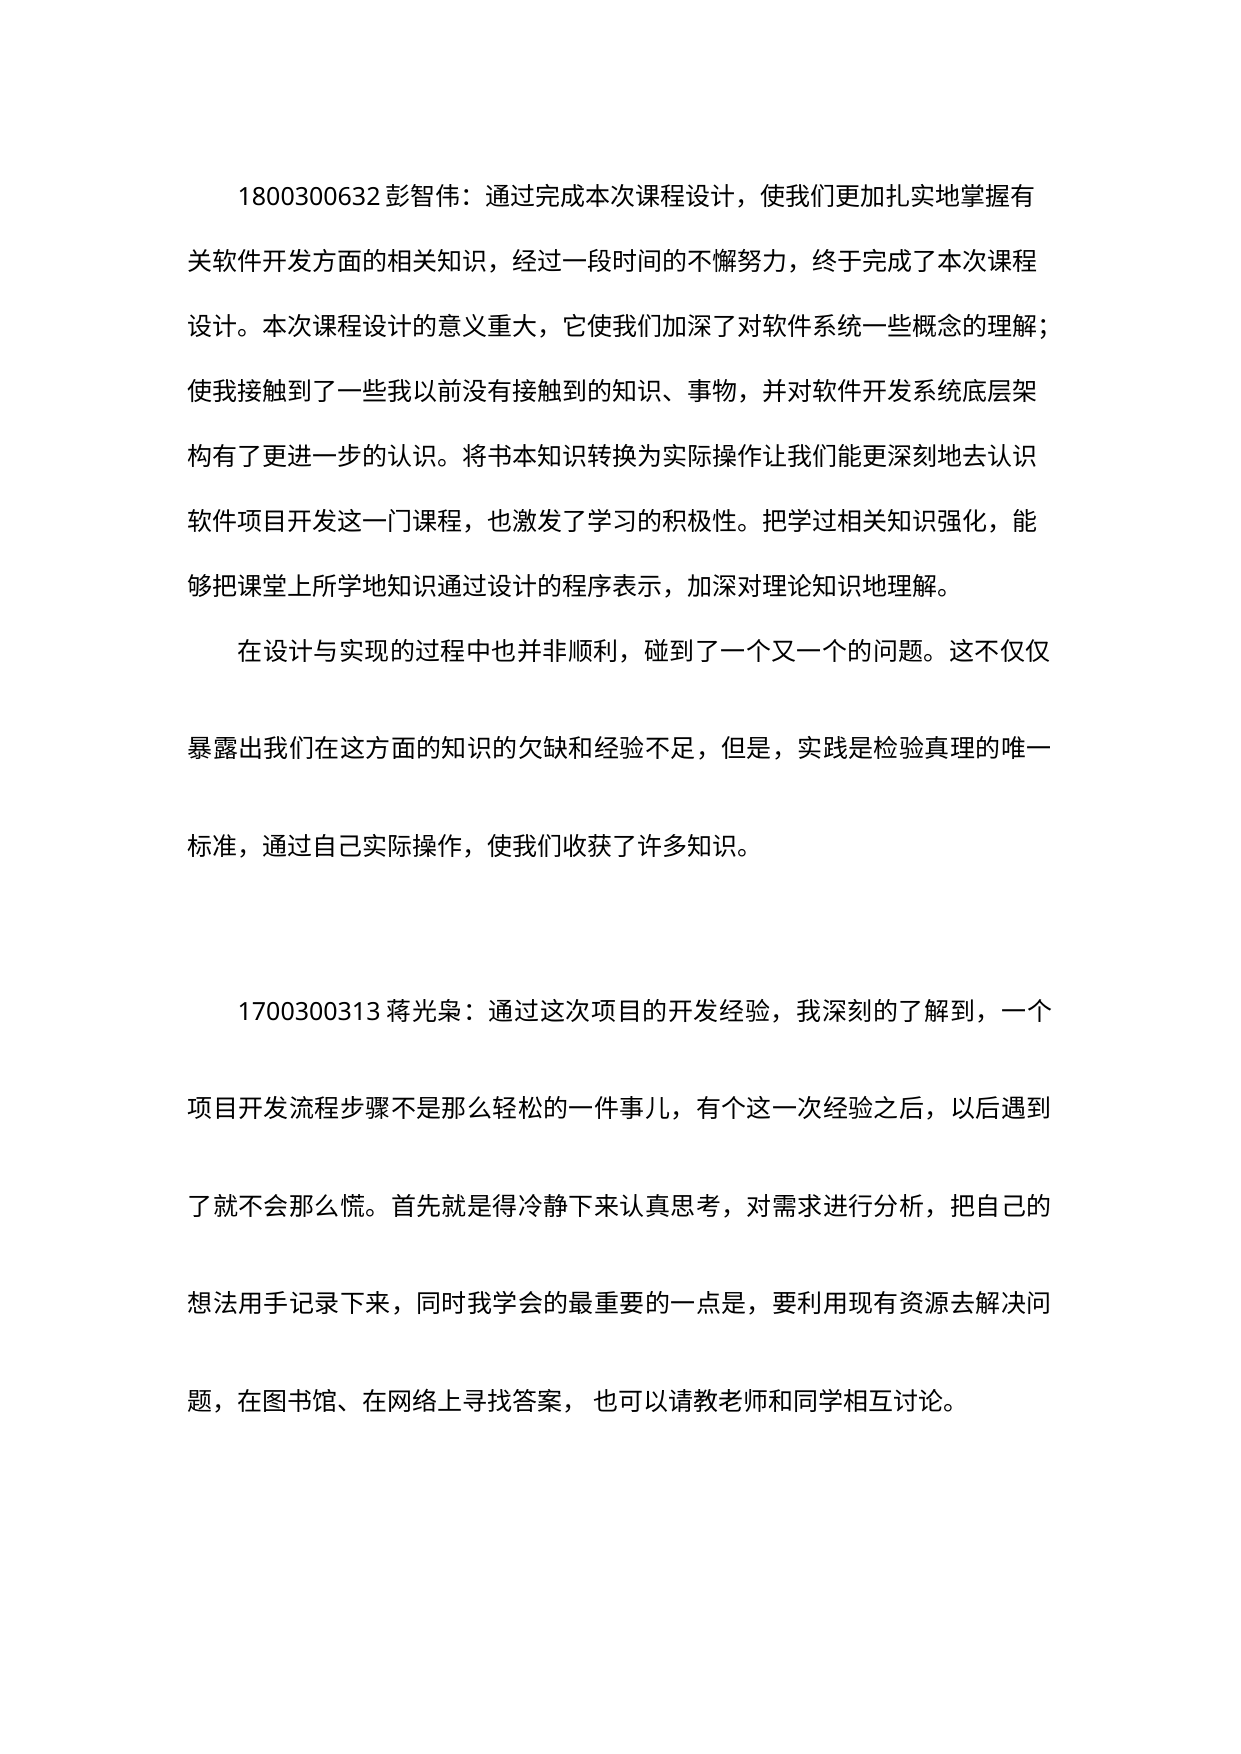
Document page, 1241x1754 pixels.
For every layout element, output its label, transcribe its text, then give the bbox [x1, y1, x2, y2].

text 1800300632彭智伟：通过完成本次课程设计，使我们更加扎实地掌握有关软件开发方面的相关知识，经过一段时间的不懈努力，终于完成了本次课程设计。本次课程设计的意义重大，它使我们加深了对软件系统一些概念的理解；使我接触到了一些我以前没有接触到的知识、事物，并对软件开发系统底层架构有了更进一步的认识。将书本知识转换为实际操作让我们能更深刻地去认识软件项目开发这一门课程，也激发了学习的积极性。把学过相关知识强化，能够把课堂上所学地知识通过设计的程序表示，加深对理论知识地理解。 [187, 162, 1053, 617]
text 1700300313蒋光枭：通过这次项目的开发经验，我深刻的了解到，一个项目开发流程步骤不是那么轻松的一件事儿，有个这一次经验之后，以后遇到了就不会那么慌。首先就是得冷静下来认真思考，对需求进行分析，把自己的想法用手记录下来，同时我学会的最重要的一点是，要利用现有资源去解决问题，在图书馆、在网络上寻找答案， 也可以请教老师和同学相互讨论。 [187, 977, 1053, 1432]
text 在设计与实现的过程中也并非顺利，碰到了一个又一个的问题。这不仅仅暴露出我们在这方面的知识的欠缺和经验不足，但是，实践是检验真理的唯一标准，通过自己实际操作，使我们收获了许多知识。 [187, 617, 1053, 877]
